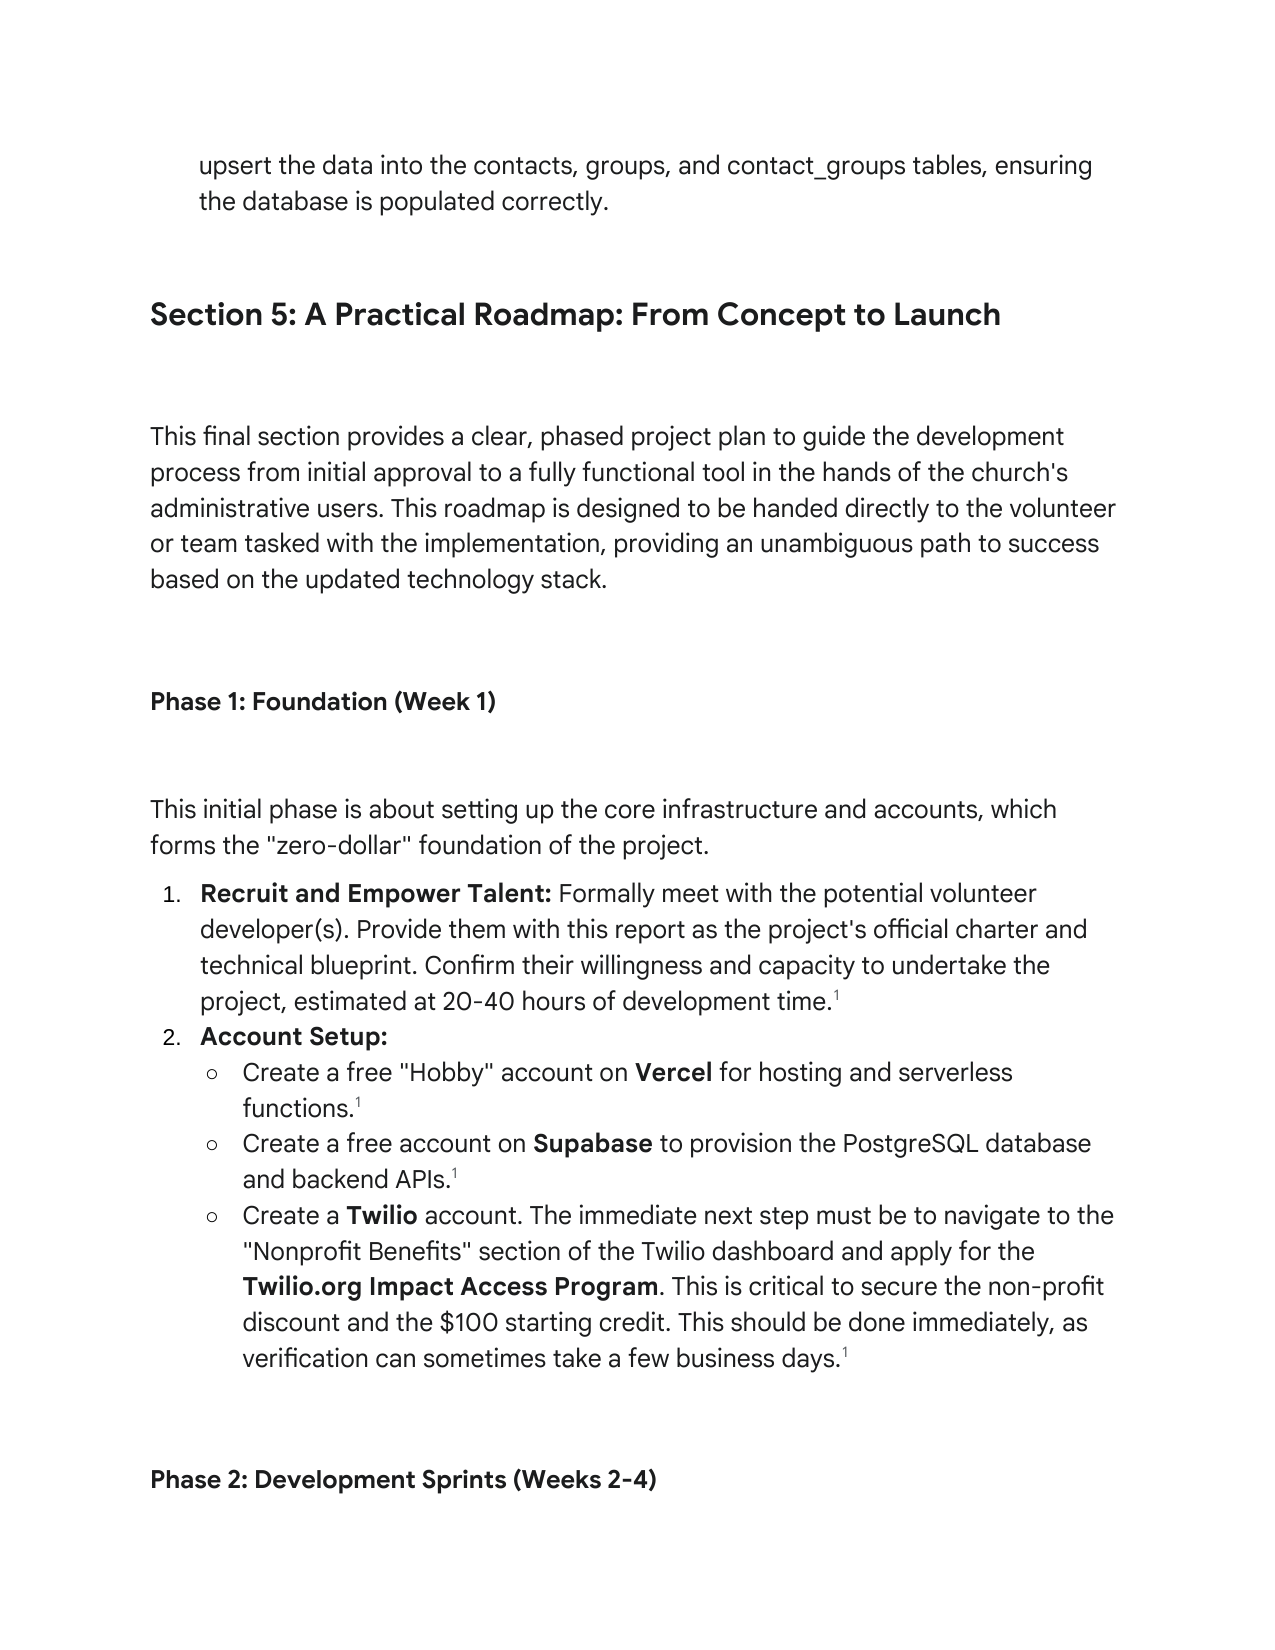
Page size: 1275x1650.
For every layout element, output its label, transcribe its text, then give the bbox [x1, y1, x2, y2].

text This final section provides a clear, phased project plan to guide the development process from initial approval to a fully functional tool in the hands of the church's administrative users. This roadmap is designed to be handed directly to the volunteer or team tasked with the implementation, providing an unambiguous path to success based on the updated technology stack. [150, 421, 1125, 596]
subtitle Phase 2: Development Sprints (Weeks 2-4) [150, 1464, 1125, 1496]
text This initial phase is about setting up the core infrastructure and accounts, which forms the "zero-dollar" foundation of the project. [150, 795, 1125, 862]
list Create a free account on Supabase to provision the PostgreSQL database and backend APIs.1 [205, 1129, 1125, 1196]
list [161, 150, 1125, 217]
list Recruit and Empower Talent: Formally meet with the potential volunteer developer(s). Provide them with this report as the project's official charter and technical blueprint. Confirm their willingness and capacity to undertake the project, estimated at 20-40 hours of development time.1 [162, 879, 1125, 1017]
list Account Setup: [162, 1022, 1125, 1053]
subtitle Section 5: A Practical Roadmap: From Concept to Launch [150, 295, 1125, 334]
list Create a Twilio account. The immediate next step must be to navigate to the "Nonprofit Benefits" section of the Twilio dashboard and apply for the Twilio.org Impact Access Program. This is critical to secure the non-profit discount and the $100 starting credit. This should be done immediately, as verification can sometimes take a few business days.1 [205, 1200, 1125, 1374]
list Create a free "Hobby" account on Vercel for hosting and serverless functions.1 [205, 1057, 1125, 1124]
subtitle Phase 1: Foundation (Week 1) [150, 686, 1125, 717]
